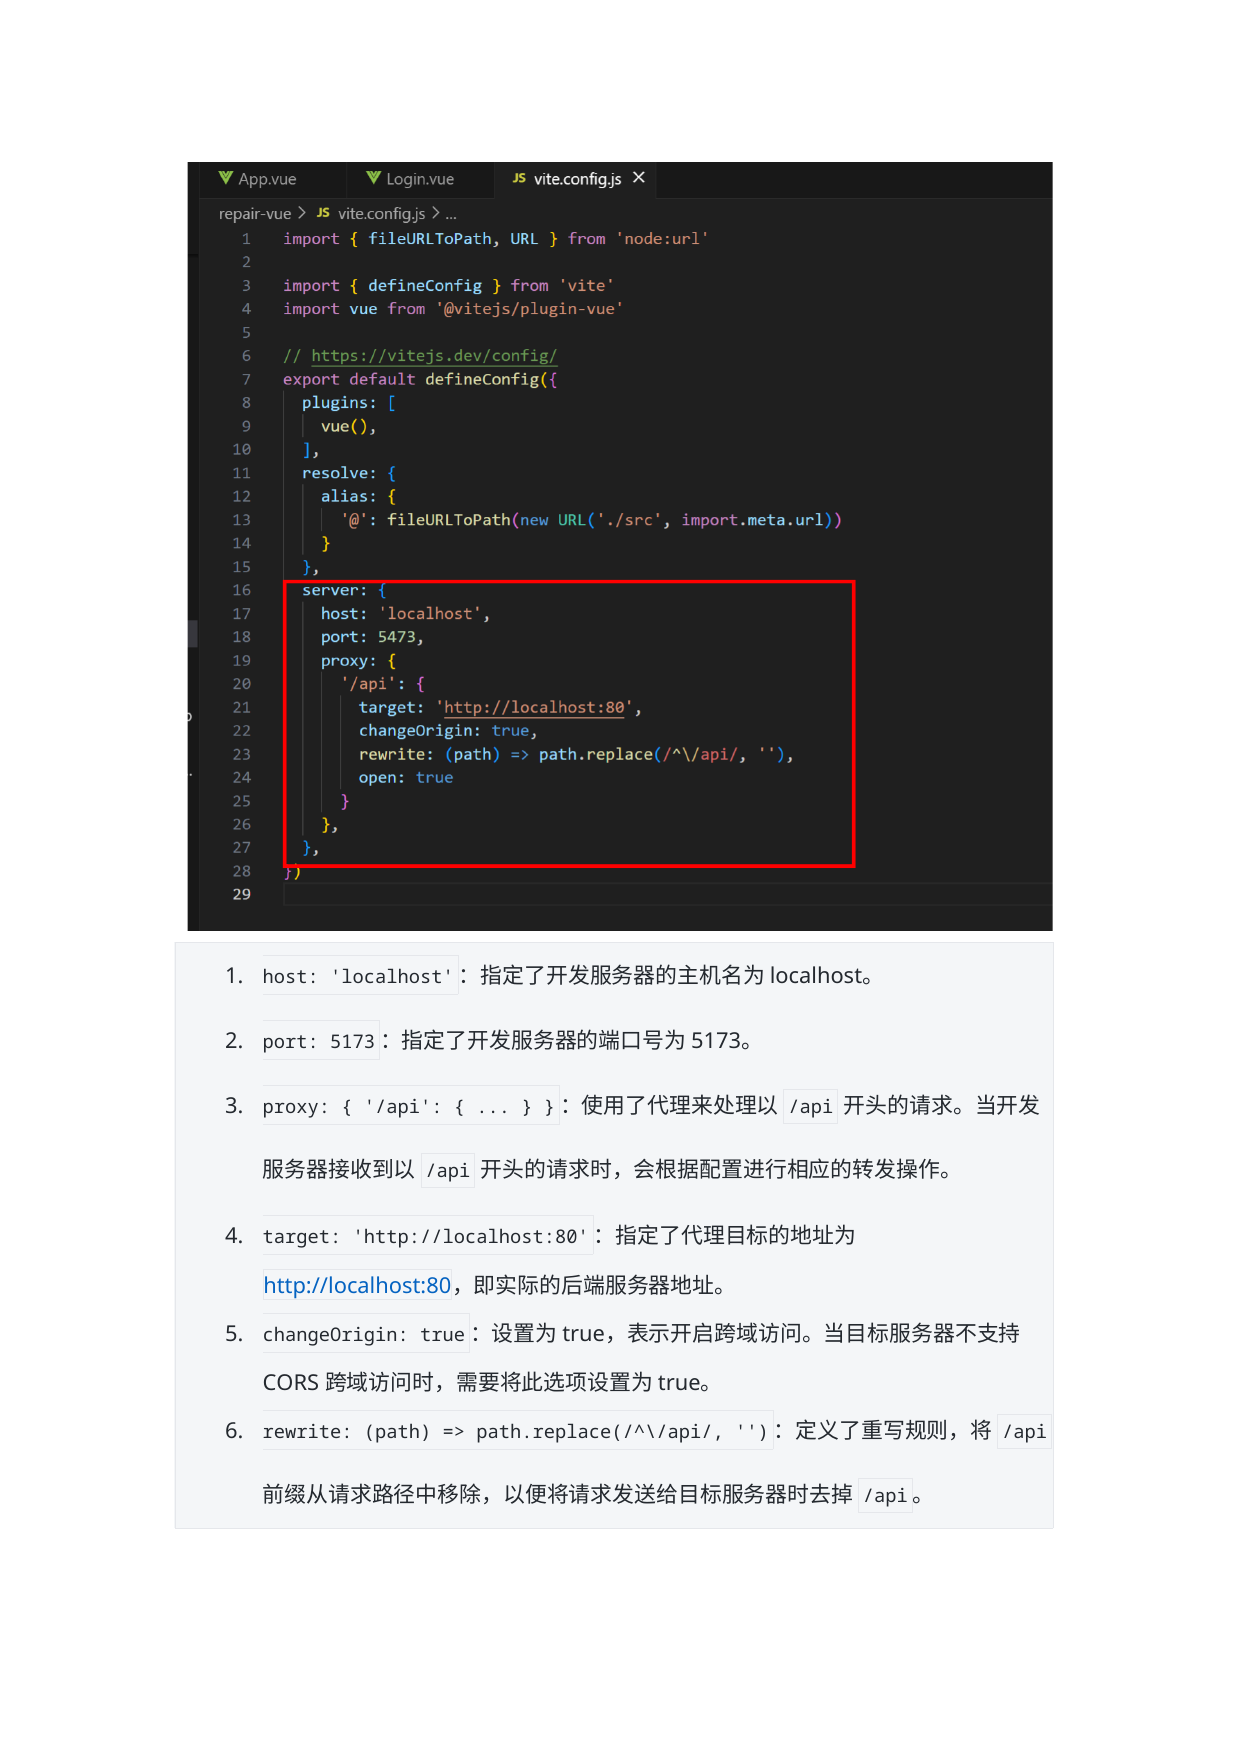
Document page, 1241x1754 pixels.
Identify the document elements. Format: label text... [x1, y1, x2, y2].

list rewrite: (path) => path.replace(/^\/api/, '')：定义了重写规则，将 /api 前缀从请求路径中移除，以便将请求发送给目标服务器时去掉 /api。 [176, 1397, 1053, 1528]
picture [187, 162, 1053, 931]
list port: 5173：指定了开发服务器的端口号为 5173。 [176, 1007, 1053, 1072]
list changeOrigin: true：设置为 true，表示开启跨域访问。当目标服务器不支持 CORS 跨域访问时，需要将此选项设置为 true。 [176, 1299, 1053, 1397]
list target: 'http://localhost:80'：指定了代理目标的地址为 http://localhost:80，即实际的后端服务器地址。 [176, 1202, 1053, 1299]
list host: 'localhost'：指定了开发服务器的主机名为 localhost。 [176, 943, 1053, 1007]
list proxy: { '/api': { ... } }：使用了代理来处理以 /api 开头的请求。当开发服务器接收到以 /api 开头的请求时，会根据配置进行相应的转发操作。 [176, 1072, 1053, 1202]
